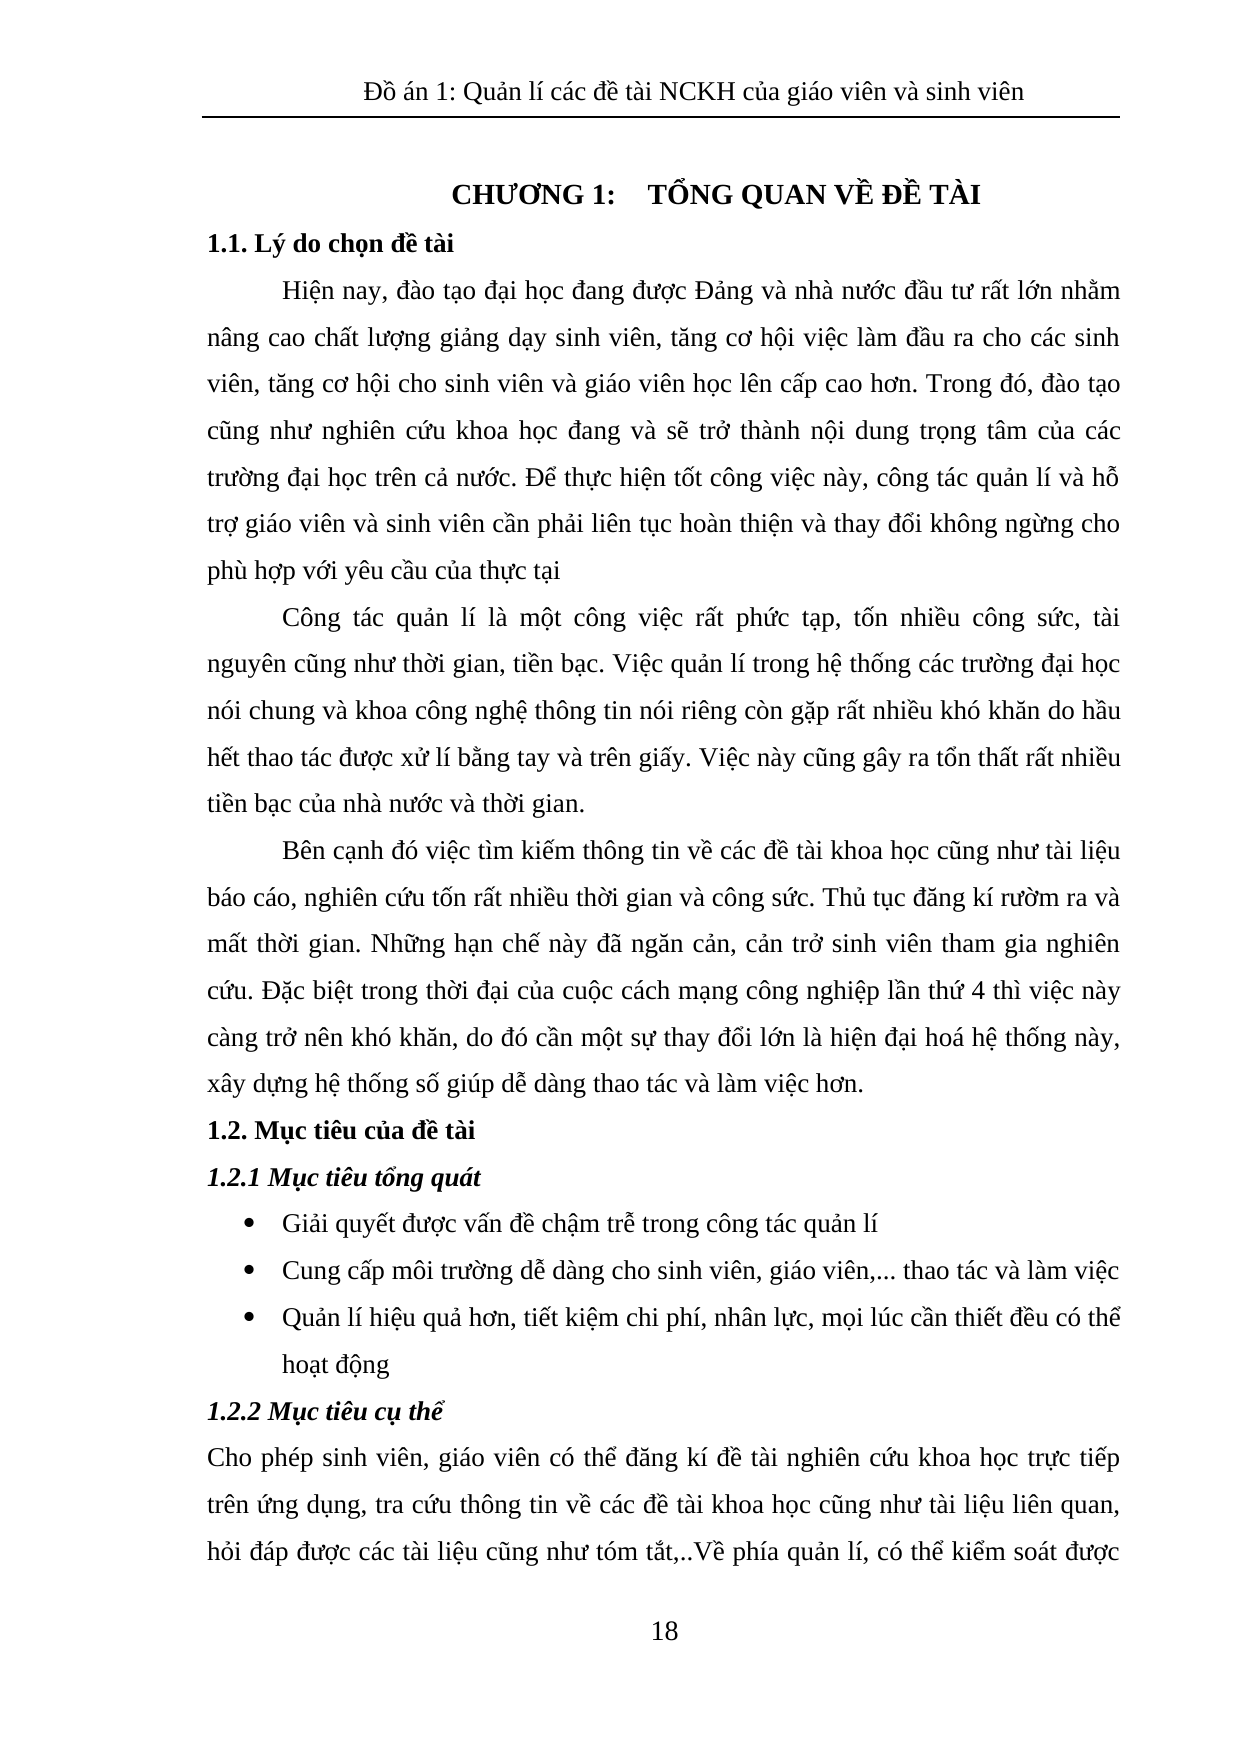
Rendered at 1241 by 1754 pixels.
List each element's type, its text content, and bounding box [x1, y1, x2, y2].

text 1.2. Mục tiêu của đề tài [207, 1114, 1122, 1145]
list Giải quyết được vấn đề chậm trễ trong công tác quản lí [244, 1207, 1122, 1239]
list Cung cấp môi trường dễ dàng cho sinh viên, giáo viên,... thao tác và làm việc [244, 1254, 1122, 1286]
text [207, 1441, 1122, 1566]
text 1.2.1 Mục tiêu tổng quát [207, 1161, 1122, 1192]
text 1.1. Lý do chọn đề tài [207, 227, 1122, 259]
text Công tác quản lí là một công việc rất phức tạp, tốn nhiều công sức, tài nguyên cũng như thời gian, tiền bạc. Việc quản lí trong hệ thống các trường đại học nói chung và khoa công nghệ thông tin nói riêng còn gặp rất nhiều khó khăn do hầu hết thao tác được xử lí bằng tay và trên giấy. Việc này cũng gây ra tổn thất rất nhiều tiền bạc của nhà nước và thời gian. [207, 601, 1122, 819]
text 1.2.2 Mục tiêu cụ thể [207, 1395, 1122, 1426]
text Hiện nay, đào tạo đại học đang được Đảng và nhà nước đầu tư rất lớn nhằm nâng cao chất lượng giảng dạy sinh viên, tăng cơ hội việc làm đầu ra cho các sinh viên, tăng cơ hội cho sinh viên và giáo viên học lên cấp cao hơn. Trong đó, đào tạo cũng như nghiên cứu khoa học đang và sẽ trở thành nội dung trọng tâm của các trường đại học trên cả nước. Để thực hiện tốt công việc này, công tác quản lí và hỗ trợ giáo viên và sinh viên cần phải liên tục hoàn thiện và thay đổi không ngừng cho phù hợp với yêu cầu của thực tại [207, 274, 1122, 585]
text Bên cạnh đó việc tìm kiếm thông tin về các đề tài khoa học cũng như tài liệu báo cáo, nghiên cứu tốn rất nhiều thời gian và công sức. Thủ tục đăng kí rườm ra và mất thời gian. Những hạn chế này đã ngăn cản, cản trở sinh viên tham gia nghiên cứu. Đặc biệt trong thời đại của cuộc cách mạng công nghiệp lần thứ 4 thì việc này càng trở nên khó khăn, do đó cần một sự thay đổi lớn là hiện đại hoá hệ thống này, xây dựng hệ thống số giúp dễ dàng thao tác và làm việc hơn. [207, 834, 1122, 1099]
subtitle TỔNG QUAN VỀ ĐỀ TÀI [310, 177, 1122, 211]
list Quản lí hiệu quả hơn, tiết kiệm chi phí, nhân lực, mọi lúc cần thiết đều có thể hoạt động [244, 1301, 1122, 1379]
